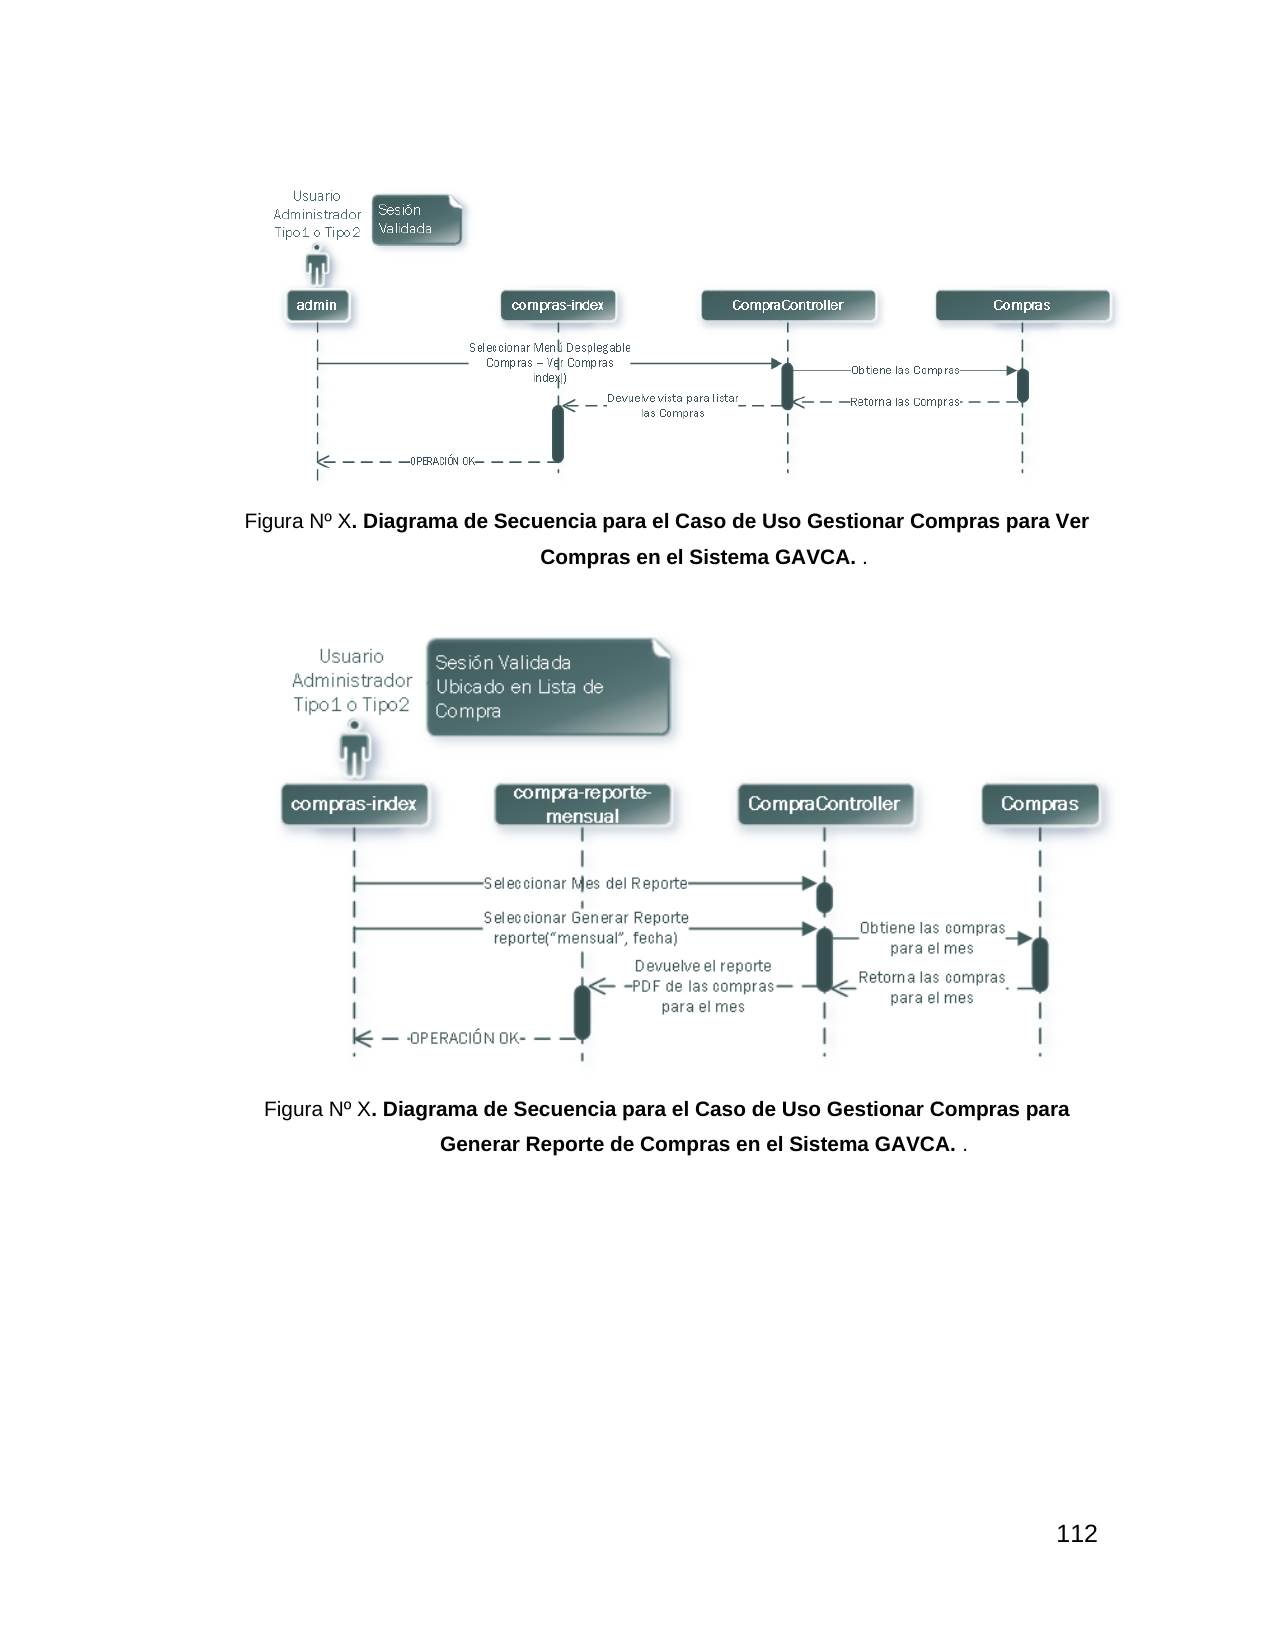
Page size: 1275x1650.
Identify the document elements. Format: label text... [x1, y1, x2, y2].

picture [265, 177, 1128, 495]
text Figura Nº X. Diagrama de Secuencia para el Caso de Uso Gestionar Compras para Ver Compras en el Sistema GAVCA. . [236, 508, 1098, 568]
picture [265, 616, 1128, 1082]
text Figura Nº X. Diagrama de Secuencia para el Caso de Uso Gestionar Compras para Generar Reporte de Compras en el Sistema GAVCA. . [236, 1096, 1098, 1156]
